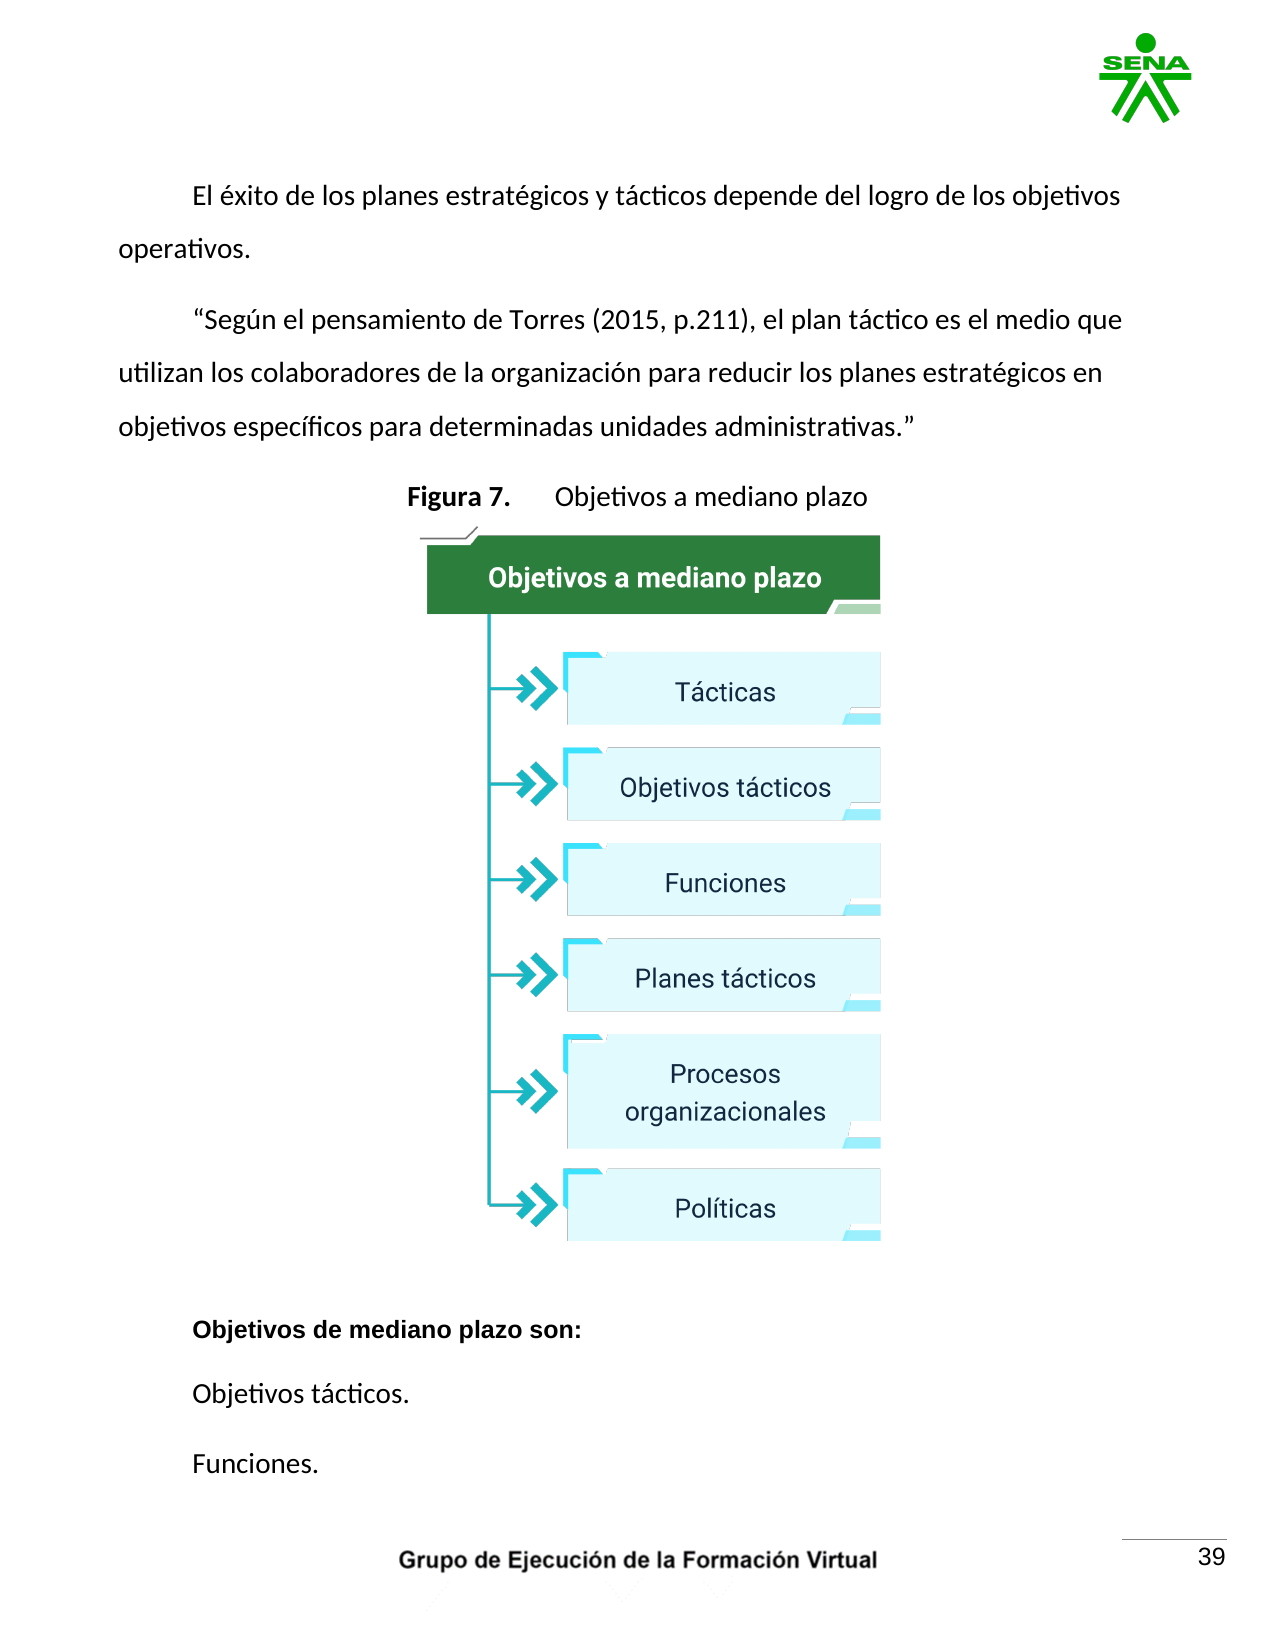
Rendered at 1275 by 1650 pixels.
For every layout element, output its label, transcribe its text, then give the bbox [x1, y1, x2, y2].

text El éxito de los planes estratégicos y tácticos depende del logro de los objetivos operativos. [118, 177, 1157, 266]
text Objetivos de mediano plazo son: [118, 1315, 1157, 1344]
picture [419, 526, 881, 1241]
picture [0, 1500, 1275, 1611]
text Objetivos a mediano plazo [118, 478, 1157, 513]
text “Según el pensamiento de Torres (2015, p.211), el plan táctico es el medio que utilizan los colaboradores de la organización para reducir los planes estratégicos en objetivos específicos para determinadas unidades administrativas.” [118, 301, 1157, 443]
picture [1099, 33, 1192, 123]
text Objetivos tácticos. [118, 1375, 1157, 1410]
text Funciones. [118, 1445, 1157, 1481]
